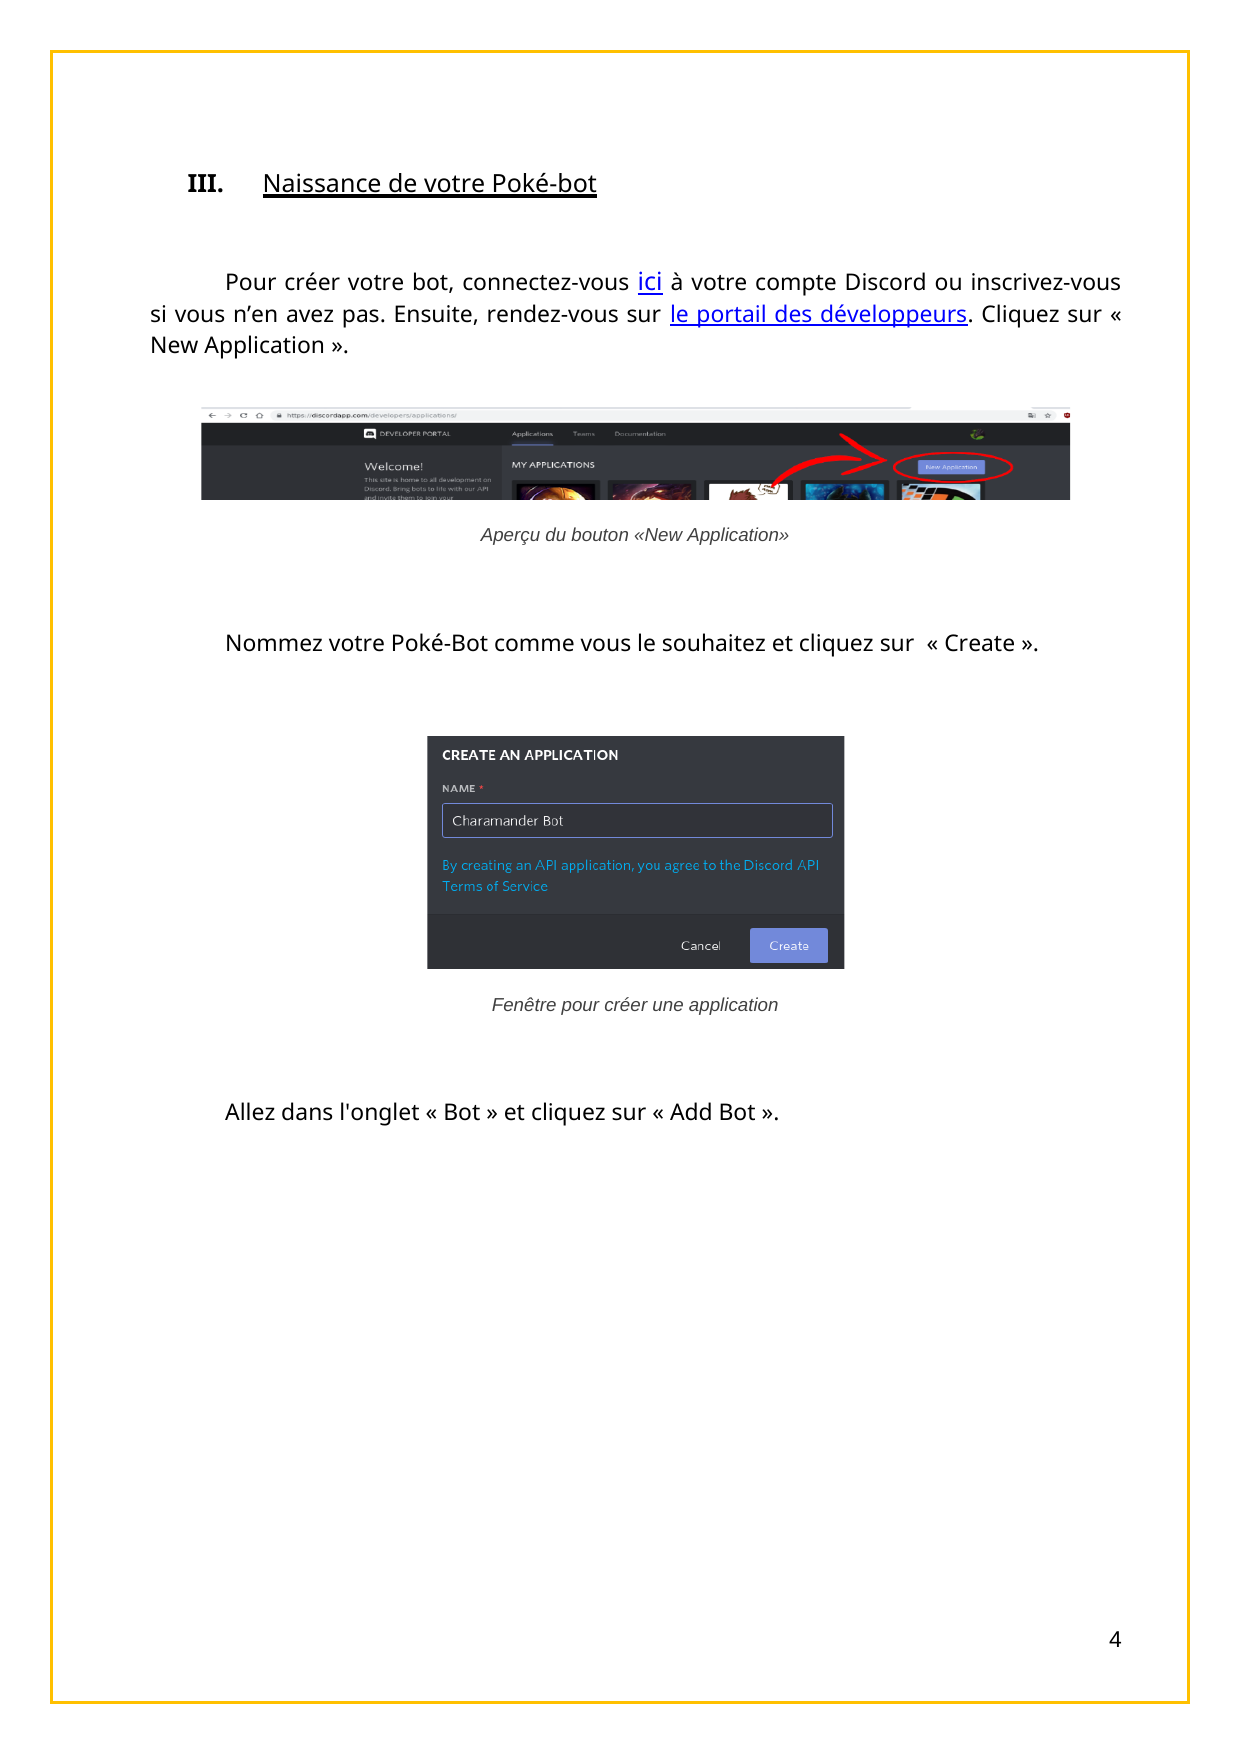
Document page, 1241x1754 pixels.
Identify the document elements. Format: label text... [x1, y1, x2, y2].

title Naissance de votre Poké-bot [187, 166, 1122, 234]
text Aperçu du bouton «New Application» [240, 524, 1032, 576]
text Pour créer votre bot, connectez-vous ici à votre compte Discord ou inscrivez-vous si vous n’en avez pas. Ensuite, rendez-vous sur le portail des développeurs. Cliquez sur « New Application ». [150, 264, 1122, 361]
text Nommez votre Poké-Bot comme vous le souhaitez et cliquez sur « Create ». [150, 627, 1122, 689]
picture [427, 736, 845, 969]
text Fenêtre pour créer une application [240, 994, 1032, 1045]
picture [201, 407, 1071, 500]
text Allez dans l'onglet « Bot » et cliquez sur « Add Bot ». [150, 1096, 1122, 1159]
